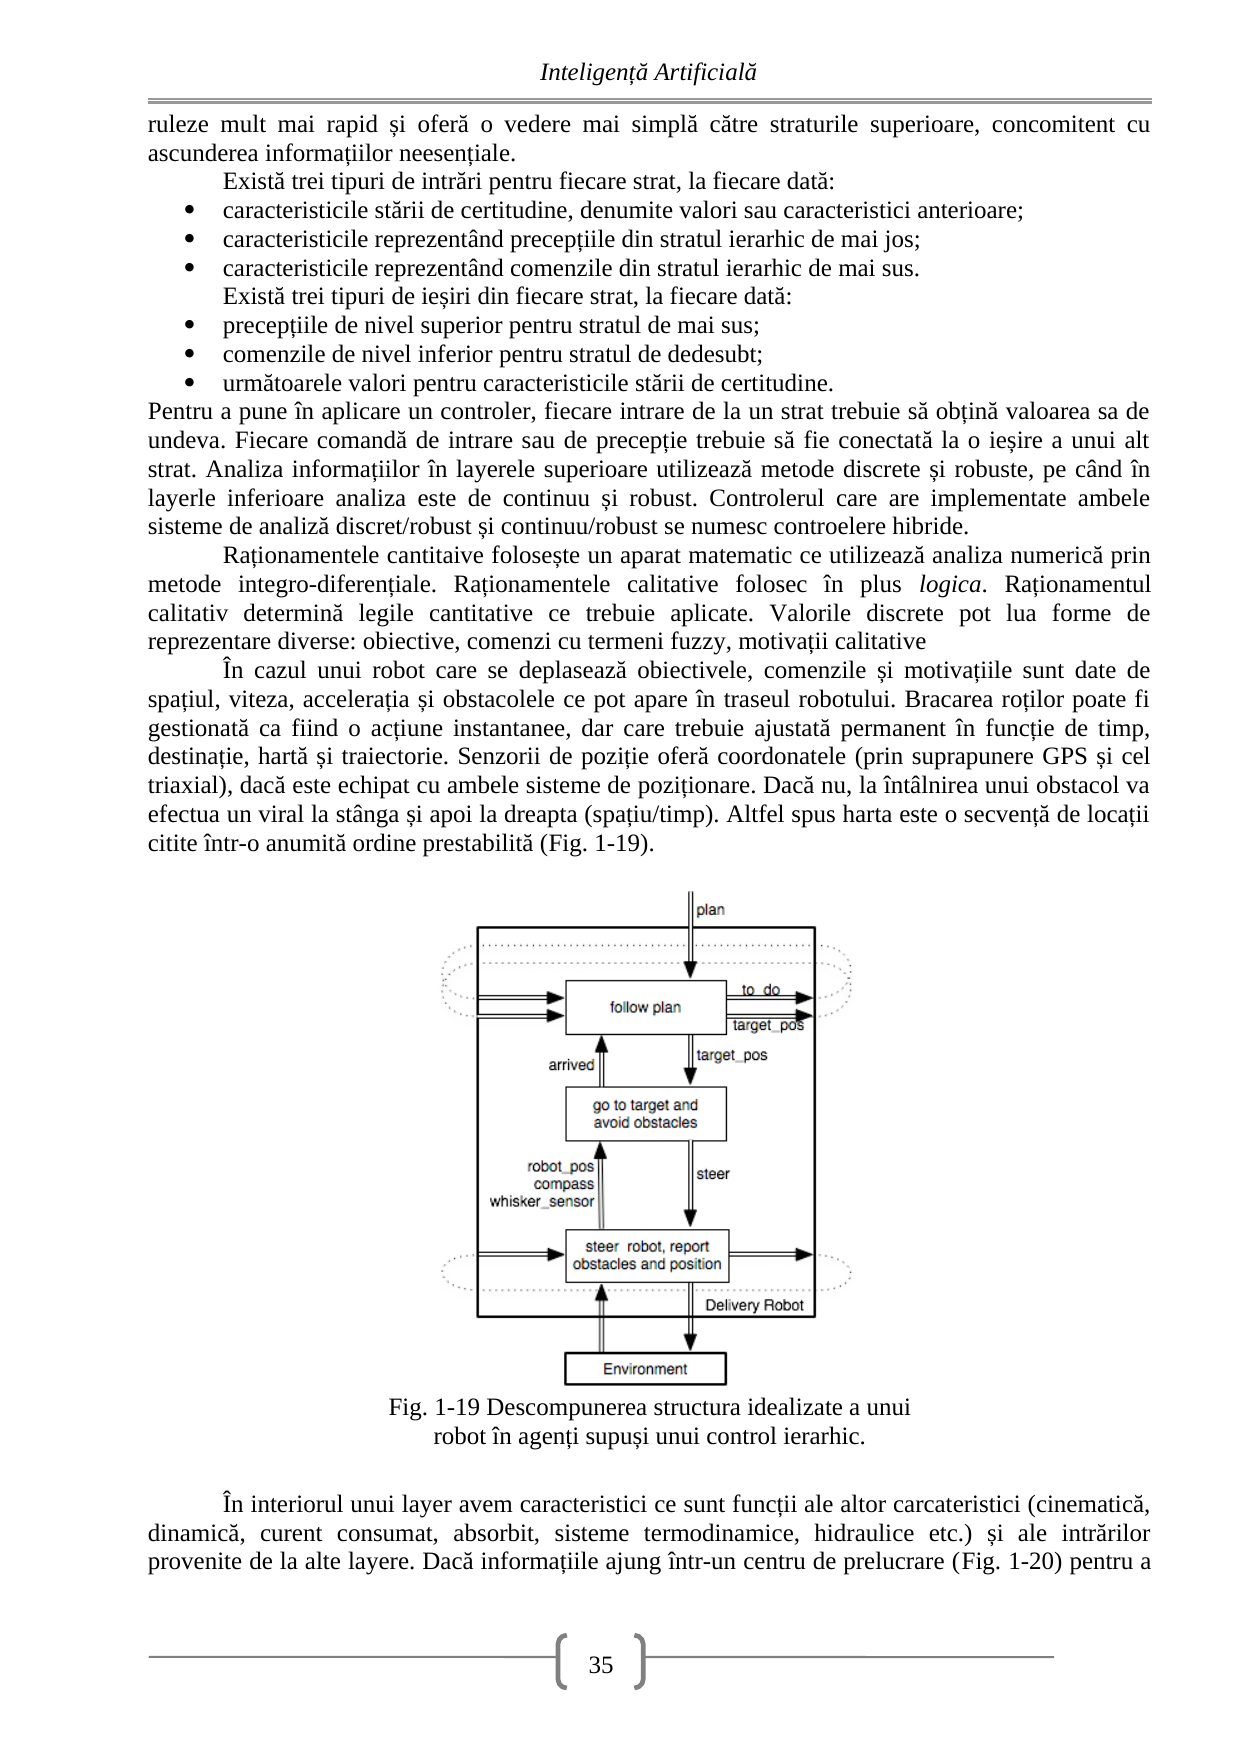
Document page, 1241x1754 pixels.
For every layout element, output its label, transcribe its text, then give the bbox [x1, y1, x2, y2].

list caracteristicile reprezentând precepțiile din stratul ierarhic de mai jos; [185, 224, 1152, 253]
list caracteristicile reprezentând comenzile din stratul ierarhic de mai sus. [185, 253, 1152, 281]
text Pentru a pune în aplicare un controler, fiecare intrare de la un strat trebuie să obțină valoarea sa de undeva. Fiecare comandă de intrare sau de precepție trebuie să fie conectată la o ieșire a unui alt strat. Analiza informațiilor în layerele superioare utilizează metode discrete și robuste, pe când în layerle inferioare analiza este de continuu și robust. Controlerul care are implementate ambele sisteme de analiză discret/robust și continuu/robust se numesc controelere hibride. [148, 396, 1152, 540]
list următoarele valori pentru caracteristicile stării de certitudine. [185, 368, 1152, 396]
text Raționamentele cantitaive folosește un aparat matematic ce utilizează analiza numerică prin metode integro-diferențiale. Raționamentele calitative folosec în plus logica. Raționamentul calitativ determină legile cantitative ce trebuie aplicate. Valorile discrete pot lua forme de reprezentare diverse: obiective, comenzi cu termeni fuzzy, motivații calitative [148, 540, 1152, 655]
text Există trei tipuri de ieșiri din fiecare strat, la fiecare dată: [148, 281, 1152, 310]
list comenzile de nivel inferior pentru stratul de dedesubt; [185, 339, 1152, 368]
text Există trei tipuri de intrări pentru fiecare strat, la fiecare dată: [148, 166, 1152, 195]
list caracteristicile stării de certitudine, denumite valori sau caracteristici anterioare; [185, 195, 1152, 224]
list precepțiile de nivel superior pentru stratul de mai sus; [185, 310, 1152, 339]
picture [439, 885, 860, 1392]
